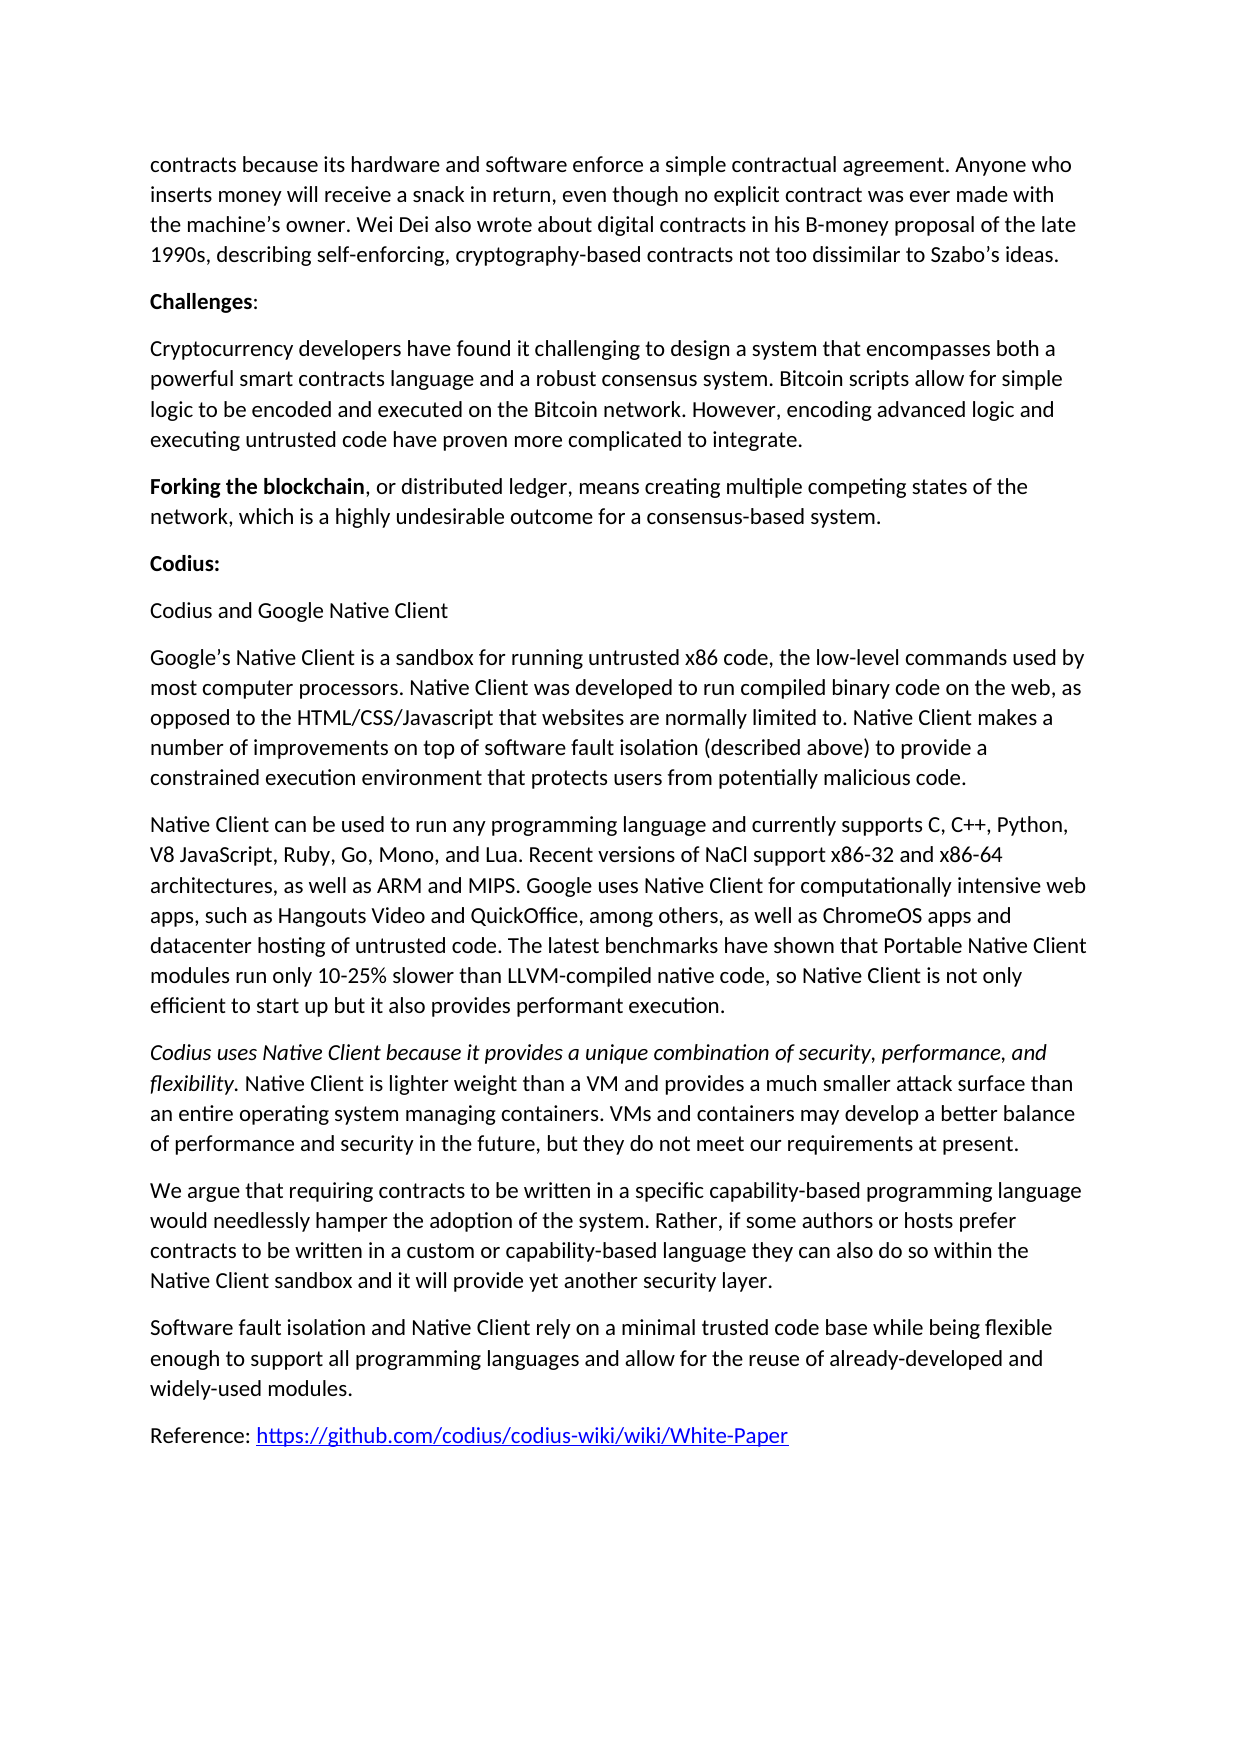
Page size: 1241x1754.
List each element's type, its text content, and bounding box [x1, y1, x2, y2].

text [150, 150, 1090, 269]
text We argue that requiring contracts to be written in a specific capability-based programming language would needlessly hamper the adoption of the system. Rather, if some authors or hosts prefer contracts to be written in a custom or capability-based language they can also do so within the Native Client sandbox and it will provide yet another security layer. [150, 1176, 1090, 1295]
text Reference: https://github.com/codius/codius-wiki/wiki/White-Paper [150, 1421, 1090, 1449]
text Codius uses Native Client because it provides a unique combination of security, performance, and flexibility. Native Client is lighter weight than a VM and provides a much smaller attack surface than an entire operating system managing containers. VMs and containers may develop a better balance of performance and security in the future, but they do not meet our requirements at present. [150, 1038, 1090, 1157]
text Software fault isolation and Native Client rely on a minimal trusted code base while being flexible enough to support all programming languages and allow for the reuse of already-developed and widely-used modules. [150, 1313, 1090, 1402]
text Native Client can be used to run any programming language and currently supports C, C++, Python, V8 JavaScript, Ruby, Go, Mono, and Lua. Recent versions of NaCl support x86-32 and x86-64 architectures, as well as ARM and MIPS. Google uses Native Client for computationally intensive web apps, such as Hangouts Video and QuickOffice, among others, as well as ChromeOS apps and datacenter hosting of untrusted code. The latest benchmarks have shown that Portable Native Client modules run only 10-25% slower than LLVM-compiled native code, so Native Client is not only efficient to start up but it also provides performant execution. [150, 810, 1090, 1020]
text Forking the blockchain, or distributed ledger, means creating multiple competing states of the network, which is a highly undesirable outcome for a consensus-based system. [150, 472, 1090, 530]
text Challenges: [150, 287, 1090, 316]
text Codius: [150, 549, 1090, 577]
text Cryptocurrency developers have found it challenging to design a system that encompasses both a powerful smart contracts language and a robust consensus system. Bitcoin scripts allow for simple logic to be encoded and executed on the Bitcoin network. However, encoding advanced logic and executing untrusted code have proven more complicated to integrate. [150, 334, 1090, 453]
text Google’s Native Client is a sandbox for running untrusted x86 code, the low-level commands used by most computer processors. Native Client was developed to run compiled binary code on the web, as opposed to the HTML/CSS/Javascript that websites are normally limited to. Native Client makes a number of improvements on top of software fault isolation (described above) to provide a constrained execution environment that protects users from potentially malicious code. [150, 643, 1090, 792]
text Codius and Google Native Client [150, 596, 1090, 624]
